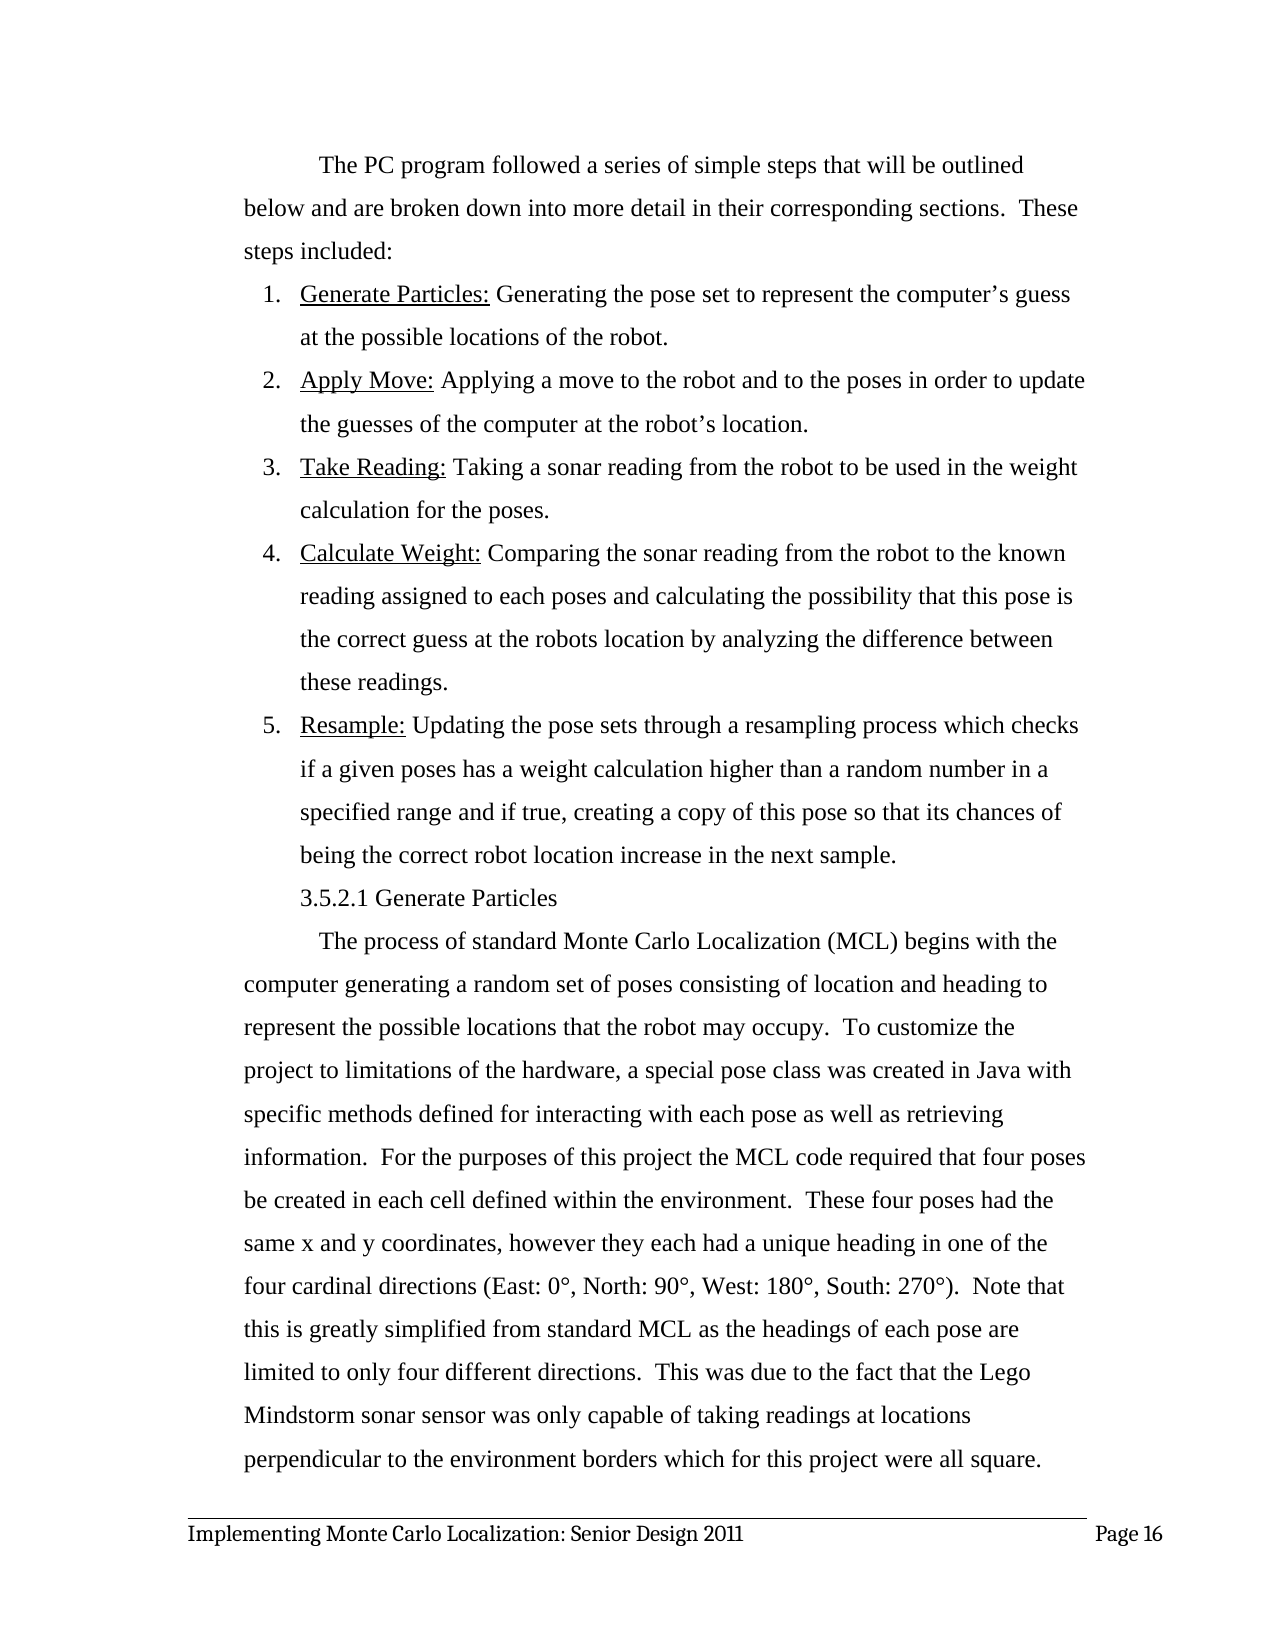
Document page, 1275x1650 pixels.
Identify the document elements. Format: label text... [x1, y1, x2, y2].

list The PC program followed a series of simple steps that will be outlined below and are broken down into more detail in their corresponding sections. These steps included: [244, 150, 1087, 265]
list Calculate Weight: Comparing the sonar reading from the robot to the known reading assigned to each poses and calculating the possibility that this pose is the correct guess at the robots location by analyzing the difference between these readings. [262, 538, 1087, 696]
list Apply Move: Applying a move to the robot and to the poses in order to update the guesses of the computer at the robot’s location. [262, 366, 1087, 437]
list Generate Particles: Generating the pose set to represent the computer’s guess at the possible locations of the robot. [262, 279, 1087, 351]
list Generate Particles [300, 883, 1087, 912]
list Take Reading: Taking a sonar reading from the robot to be used in the weight calculation for the poses. [262, 452, 1087, 524]
list Resample: Updating the pose sets through a resampling process which checks if a given poses has a weight calculation higher than a random number in a specified range and if true, creating a copy of this pose so that its chances of being the correct robot location increase in the next sample. [262, 711, 1087, 869]
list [244, 926, 1087, 1472]
